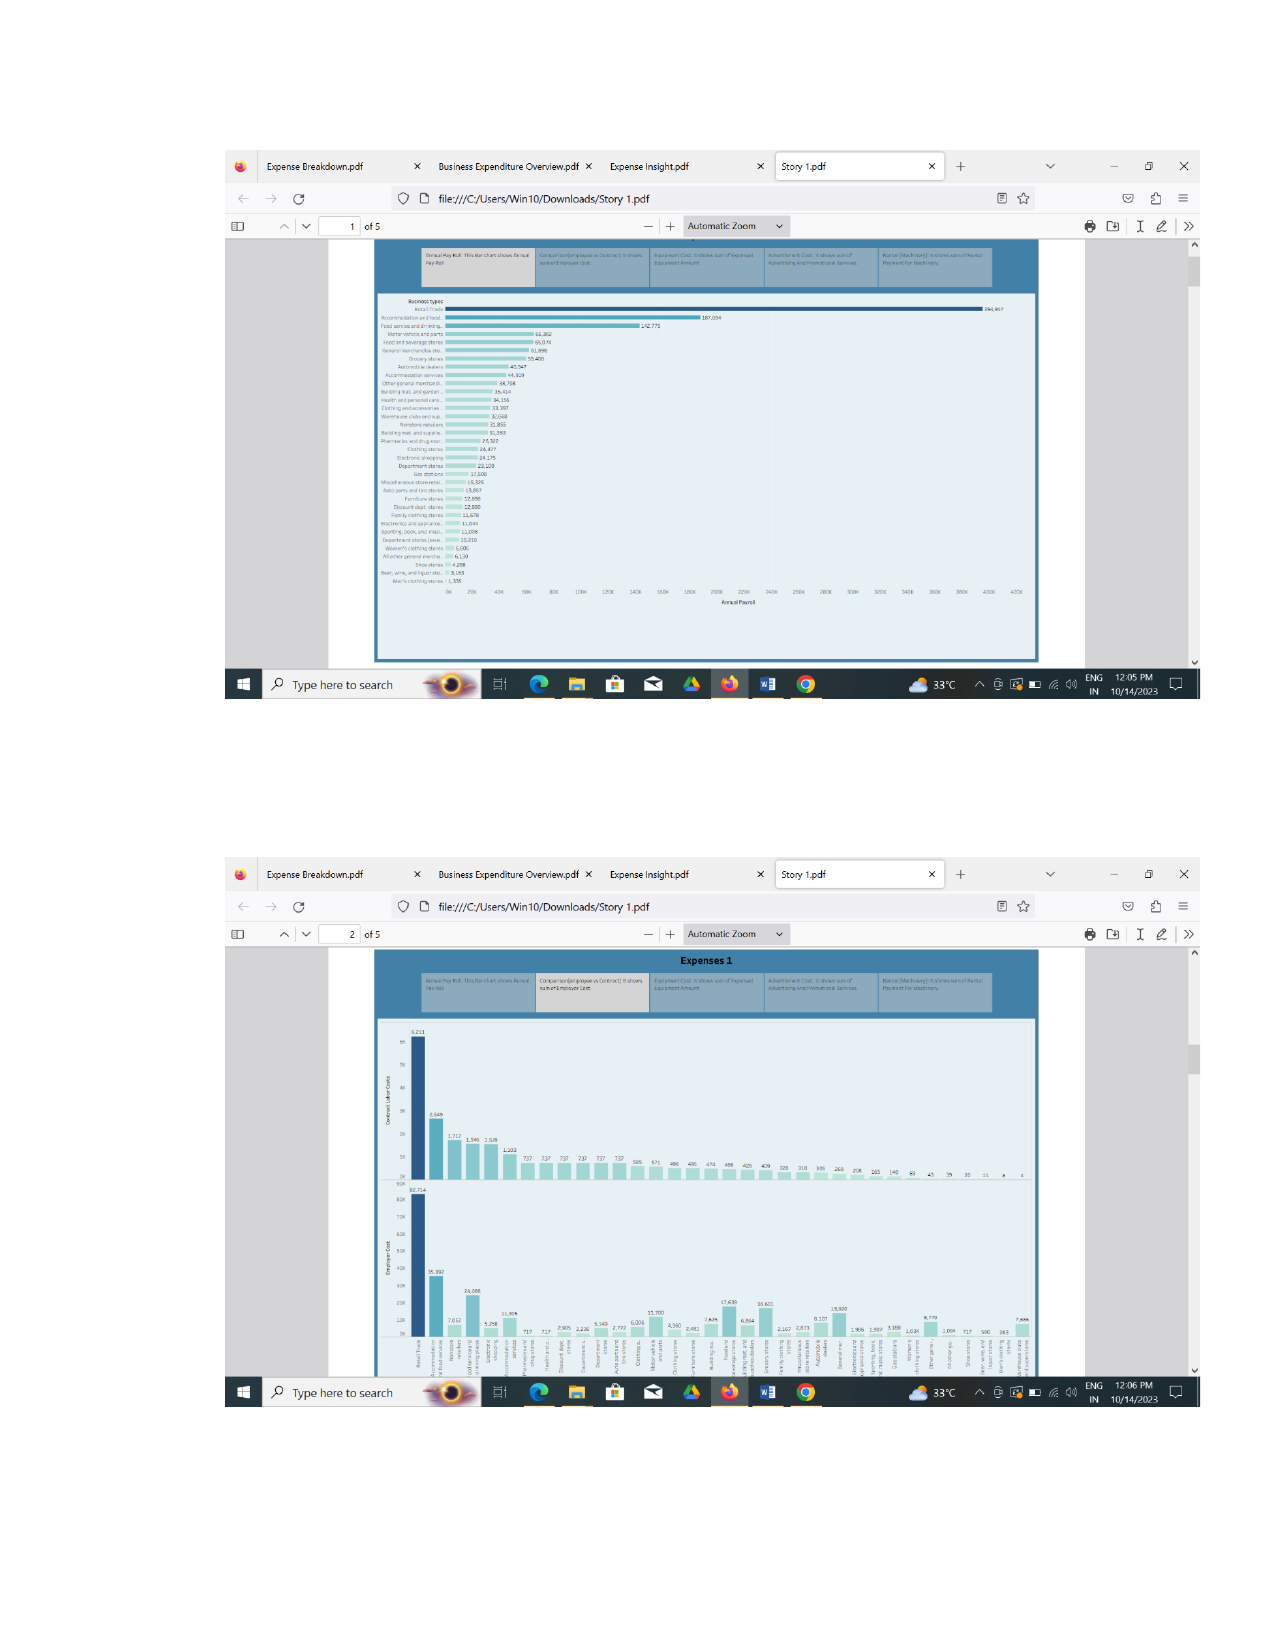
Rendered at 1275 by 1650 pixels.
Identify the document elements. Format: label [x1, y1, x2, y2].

picture [225, 857, 1200, 1407]
picture [225, 150, 1200, 699]
